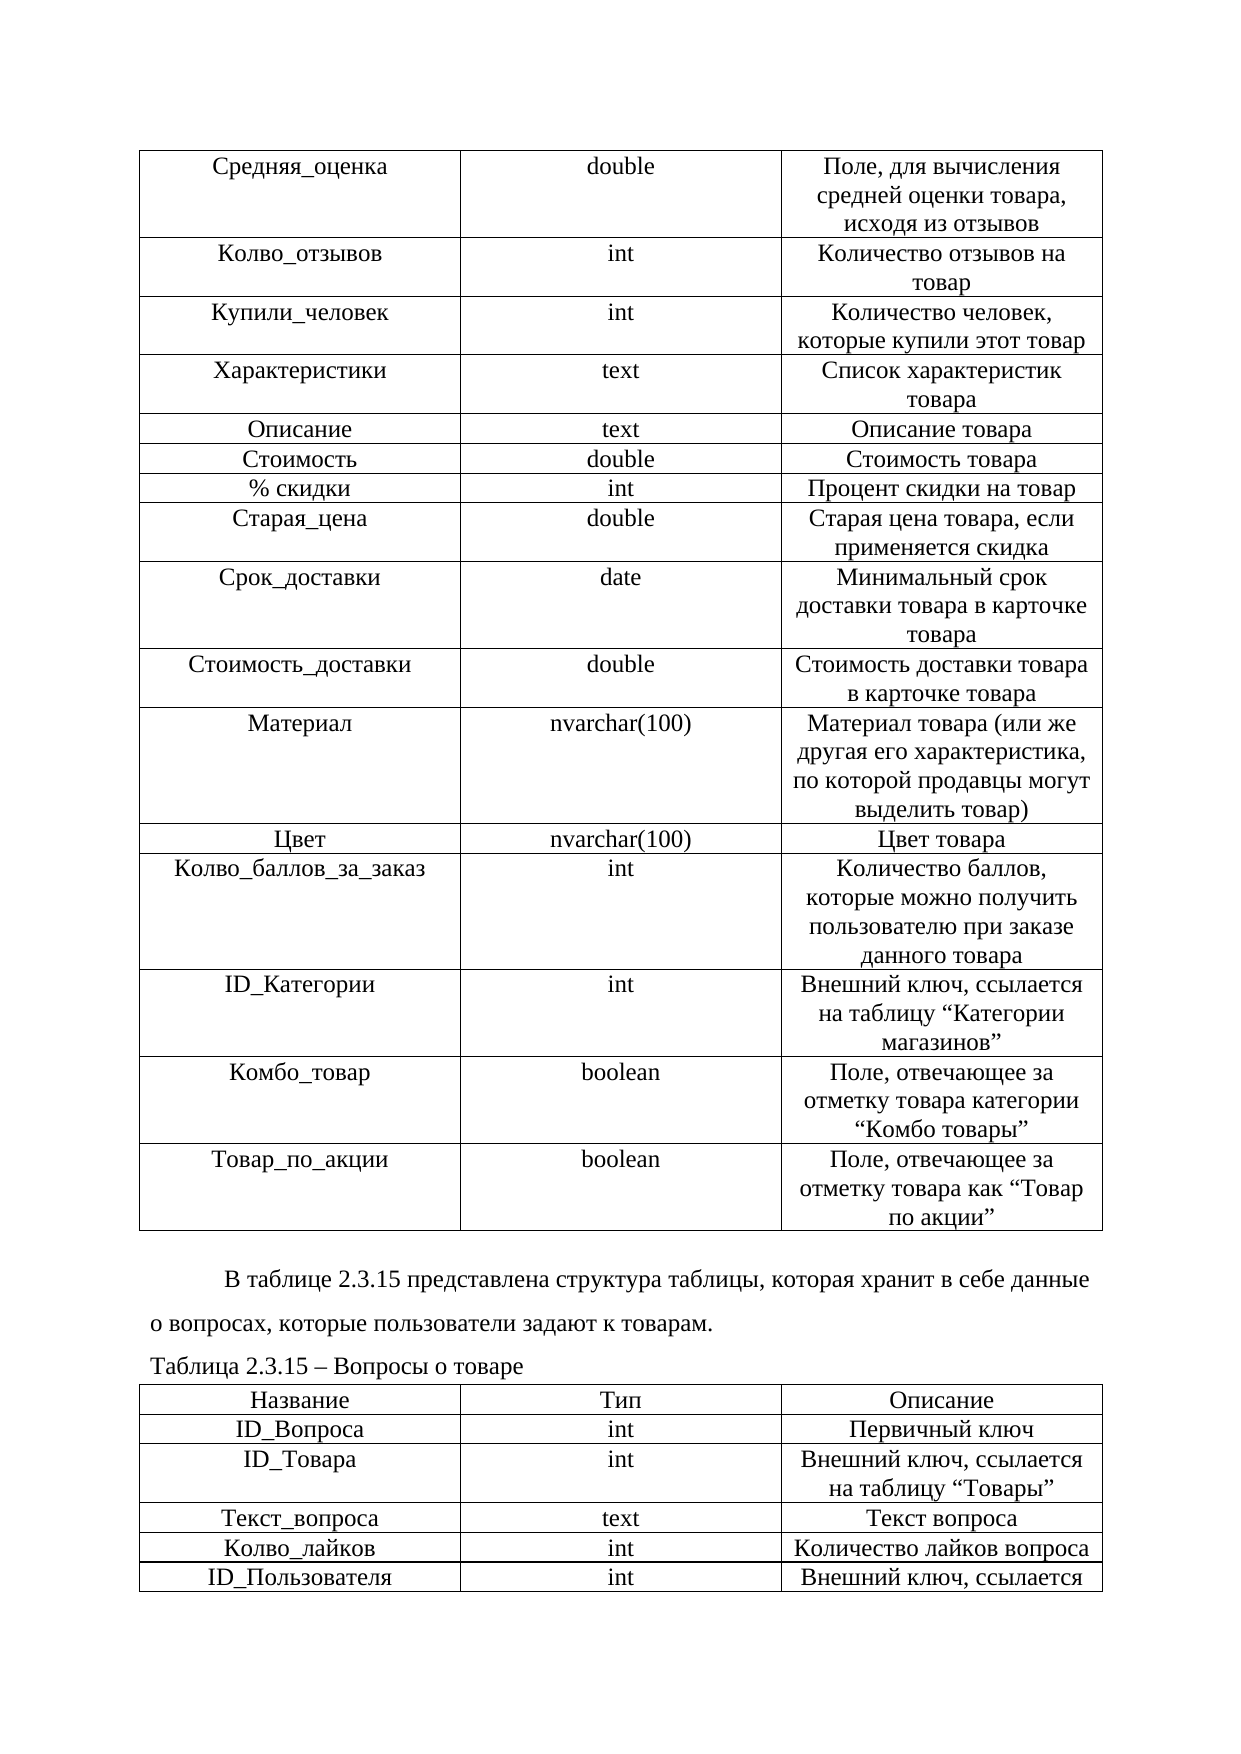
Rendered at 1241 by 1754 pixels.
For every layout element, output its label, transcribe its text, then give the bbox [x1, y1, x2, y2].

table_cell Товар_по_акции [140, 1144, 460, 1230]
table_cell boolean [461, 1057, 781, 1143]
table_cell int [461, 970, 781, 1056]
table_cell Цвет товара [782, 824, 1102, 852]
table_cell Стоимость товара [782, 444, 1102, 472]
table_cell int [461, 1444, 781, 1502]
table_cell int [461, 297, 781, 354]
table_cell double [461, 649, 781, 707]
table_cell % скидки [140, 474, 460, 502]
table_cell Цвет [140, 824, 460, 852]
table_cell double [461, 444, 781, 472]
table_cell nvarchar(100) [461, 824, 781, 852]
table_cell Процент скидки на товар [782, 474, 1102, 502]
table_cell Материал [140, 708, 460, 823]
table_cell Колво_лайков [140, 1533, 460, 1561]
table_cell double [461, 151, 781, 237]
table_cell Стоимость доставки товара в карточке товара [782, 649, 1102, 707]
table_cell int [461, 854, 781, 968]
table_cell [782, 1563, 1102, 1591]
table_cell int [461, 238, 781, 296]
table_cell Описание [140, 414, 460, 443]
table_cell Текст вопроса [782, 1503, 1102, 1532]
table_cell Колво_баллов_за_заказ [140, 854, 460, 968]
table_cell Старая_цена [140, 503, 460, 561]
table_cell ID_Товара [140, 1444, 460, 1502]
table_cell int [461, 474, 781, 502]
table_cell Срок_доставки [140, 562, 460, 648]
table_cell date [461, 562, 781, 648]
table_cell text [461, 414, 781, 443]
text В таблице 2.3.15 представлена структура таблицы, которая хранит в себе данные о вопросах, которые пользователи задают к товарам. [150, 1264, 1090, 1336]
table_cell text [461, 1503, 781, 1532]
text Таблица 2.3.15 – Вопросы о товаре [150, 1351, 1090, 1379]
table_header Название [140, 1385, 460, 1413]
table_cell ID_Категории [140, 970, 460, 1056]
table_cell Старая цена товара, если применяется скидка [782, 503, 1102, 561]
table_cell Список характеристик товара [782, 355, 1102, 413]
table_cell Количество лайков вопроса [782, 1533, 1102, 1561]
table_cell Текст_вопроса [140, 1503, 460, 1532]
table_header Тип [461, 1385, 781, 1413]
table_cell Внешний ключ, ссылается на таблицу “Товары” [782, 1444, 1102, 1502]
table_cell Средняя_оценка [140, 151, 460, 237]
table_cell Внешний ключ, ссылается на таблицу “Категории магазинов” [782, 970, 1102, 1056]
table_cell Количество отзывов на товар [782, 238, 1102, 296]
table_cell Поле, отвечающее за отметку товара категории “Комбо товары” [782, 1057, 1102, 1143]
table_header Описание [782, 1385, 1102, 1413]
table_cell Описание товара [782, 414, 1102, 443]
table_cell Количество баллов, которые можно получить пользователю при заказе данного товара [782, 854, 1102, 968]
table_cell double [461, 503, 781, 561]
table_cell int [461, 1415, 781, 1443]
table_cell Стоимость [140, 444, 460, 472]
table_cell Купили_человек [140, 297, 460, 354]
table_cell Поле, для вычисления средней оценки товара, исходя из отзывов [782, 151, 1102, 237]
table_cell Стоимость_доставки [140, 649, 460, 707]
table_cell Первичный ключ [782, 1415, 1102, 1443]
table_cell boolean [461, 1144, 781, 1230]
table_cell int [461, 1533, 781, 1561]
table_cell Колво_отзывов [140, 238, 460, 296]
table_cell ID_Вопроса [140, 1415, 460, 1443]
table_cell Характеристики [140, 355, 460, 413]
table_cell nvarchar(100) [461, 708, 781, 823]
table_cell int [461, 1563, 781, 1591]
table_cell Минимальный срок доставки товара в карточке товара [782, 562, 1102, 648]
table_cell Материал товара (или же другая его характеристика, по которой продавцы могут выделить товар) [782, 708, 1102, 823]
table_cell ID_Пользователя [140, 1563, 460, 1591]
table_cell Поле, отвечающее за отметку товара как “Товар по акции” [782, 1144, 1102, 1230]
table_cell Комбо_товар [140, 1057, 460, 1143]
table_cell text [461, 355, 781, 413]
table_cell Количество человек, которые купили этот товар [782, 297, 1102, 354]
